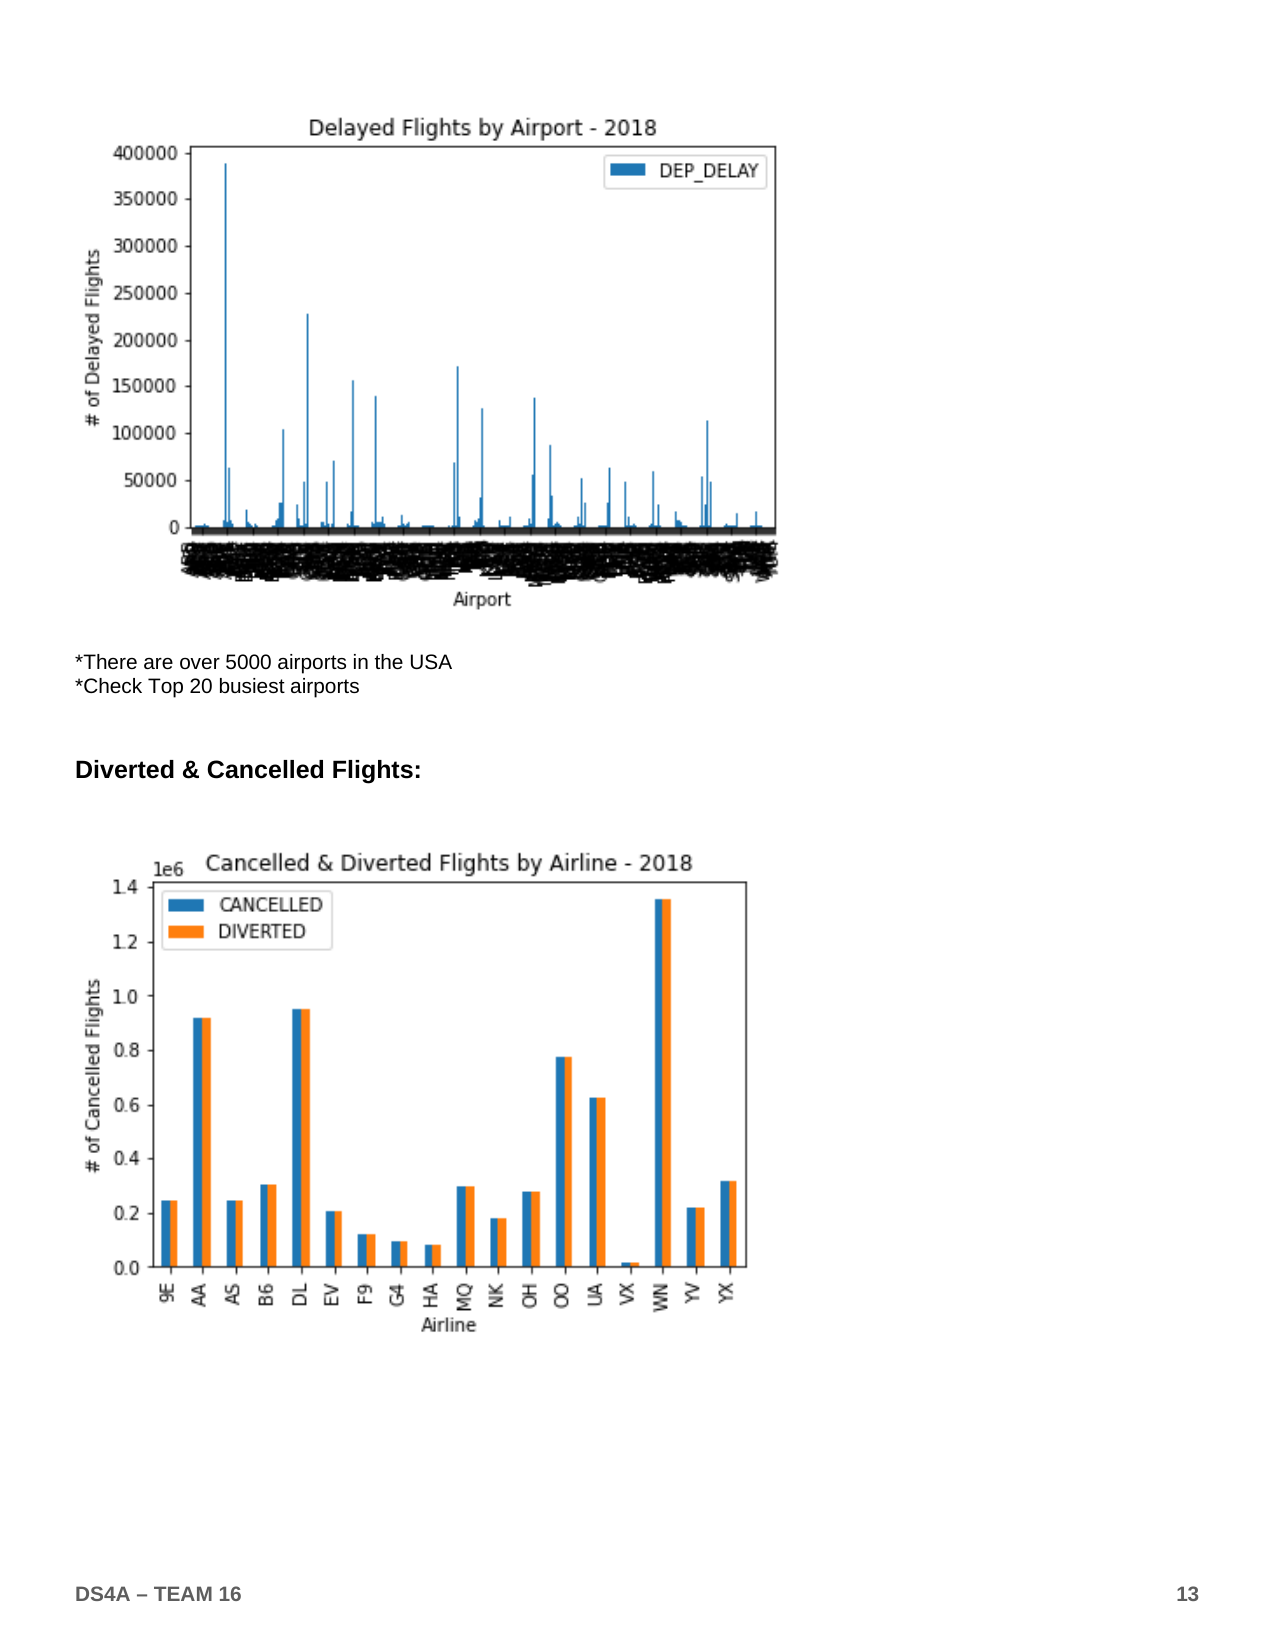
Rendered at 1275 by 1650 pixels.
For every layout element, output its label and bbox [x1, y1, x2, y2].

picture [75, 841, 758, 1348]
picture [75, 106, 794, 622]
table_header [75, 78, 1197, 1548]
